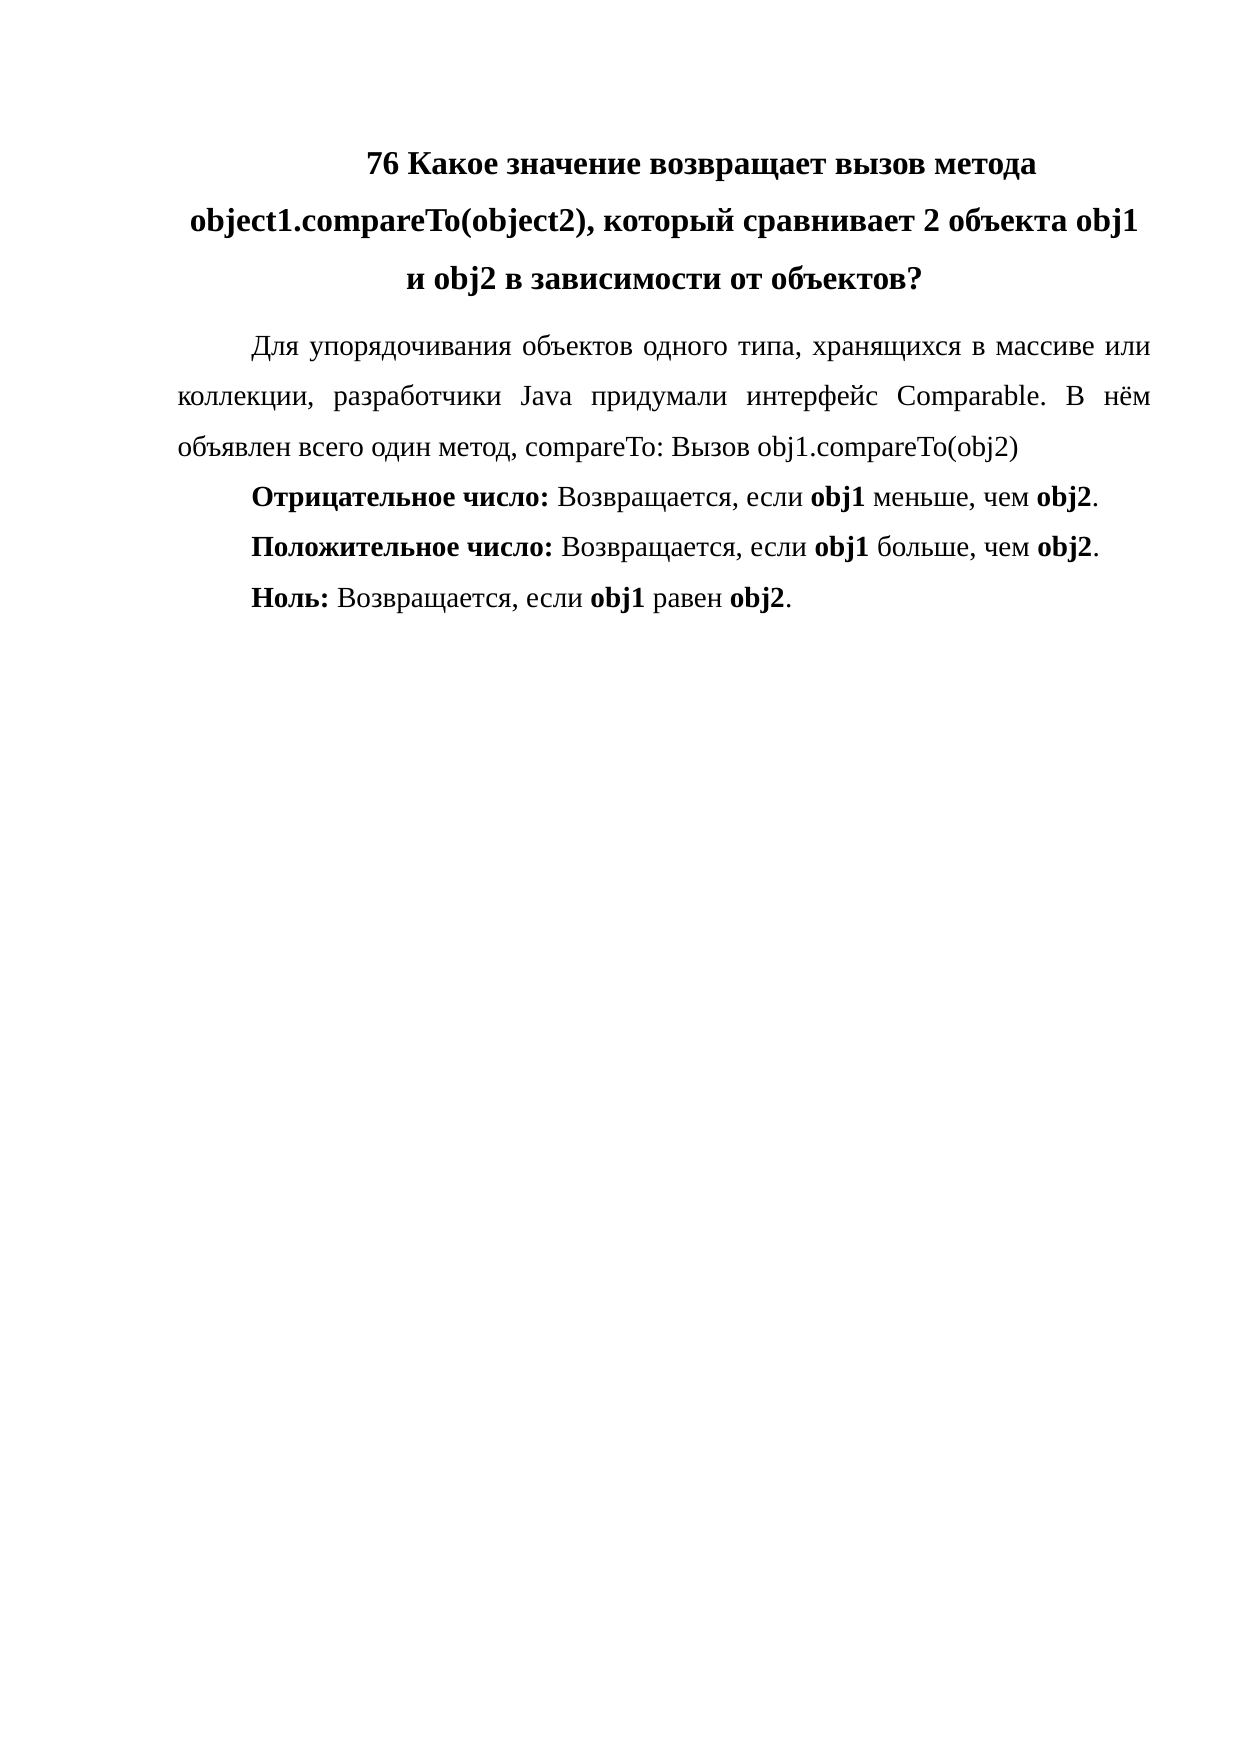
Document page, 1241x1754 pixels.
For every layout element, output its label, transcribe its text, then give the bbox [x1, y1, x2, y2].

text 76 Какое значение возвращает вызов метода object1.compareTo(object2), который сравнивает 2 объекта obj1 и obj2 в зависимости от объектов? [177, 143, 1152, 296]
text Ноль: Возвращается, если obj1 равен obj2. [177, 580, 1152, 613]
text Отрицательное число: Возвращается, если obj1 меньше, чем obj2. [177, 479, 1152, 513]
text Положительное число: Возвращается, если obj1 больше, чем obj2. [177, 529, 1152, 563]
text Для упорядочивания объектов одного типа, хранящихся в массиве или коллекции, разработчики Java придумали интерфейс Comparable. В нём объявлен всего один метод, compareTo: Вызов obj1.compareTo(obj2) [177, 328, 1152, 462]
